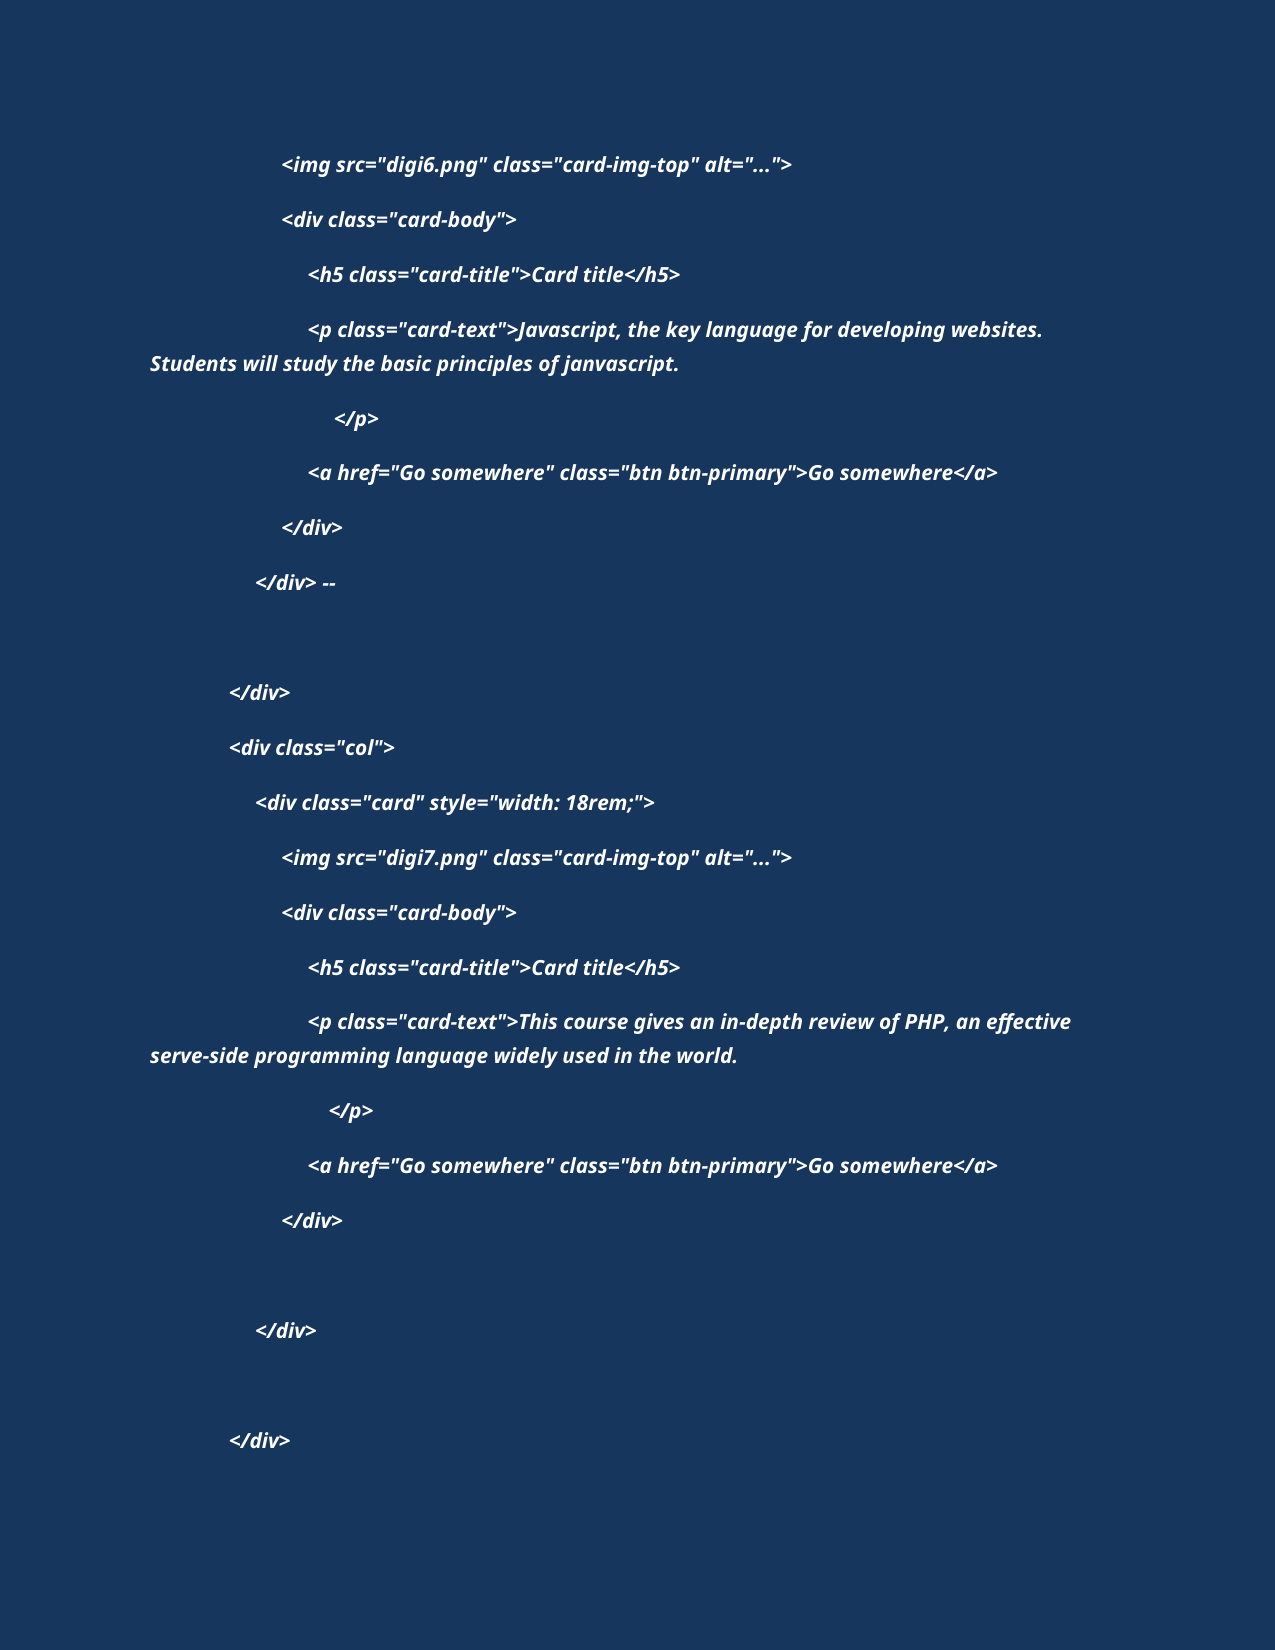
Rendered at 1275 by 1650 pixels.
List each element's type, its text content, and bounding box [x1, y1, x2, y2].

text </div> [150, 678, 1125, 707]
text <div class="card-body"> [150, 898, 1125, 926]
text <div class="col"> [150, 733, 1125, 761]
text <img src="digi6.png" class="card-img-top" alt="..."> [150, 150, 1125, 178]
text <div class="card" style="width: 18rem;"> [150, 788, 1125, 816]
text <p class="card-text">This course gives an in-depth review of PHP, an effective serve-side programming language widely used in the world. [150, 1007, 1125, 1070]
text <img src="digi7.png" class="card-img-top" alt="..."> [150, 843, 1125, 871]
text <a href="Go somewhere" class="btn btn-primary">Go somewhere</a> [150, 1151, 1125, 1180]
text </p> [150, 404, 1125, 432]
text </div> [150, 513, 1125, 542]
text <div class="card-body"> [150, 205, 1125, 233]
text <h5 class="card-title">Card title</h5> [150, 260, 1125, 288]
text <h5 class="card-title">Card title</h5> [150, 953, 1125, 981]
text </div> [150, 1316, 1125, 1344]
text </div> [150, 1206, 1125, 1235]
text <a href="Go somewhere" class="btn btn-primary">Go somewhere</a> [150, 458, 1125, 487]
text </p> [150, 1096, 1125, 1125]
text </div> -- [150, 568, 1125, 597]
text <p class="card-text">Javascript, the key language for developing websites. Students will study the basic principles of janvascript. [150, 315, 1125, 377]
text </div> [150, 1426, 1125, 1454]
